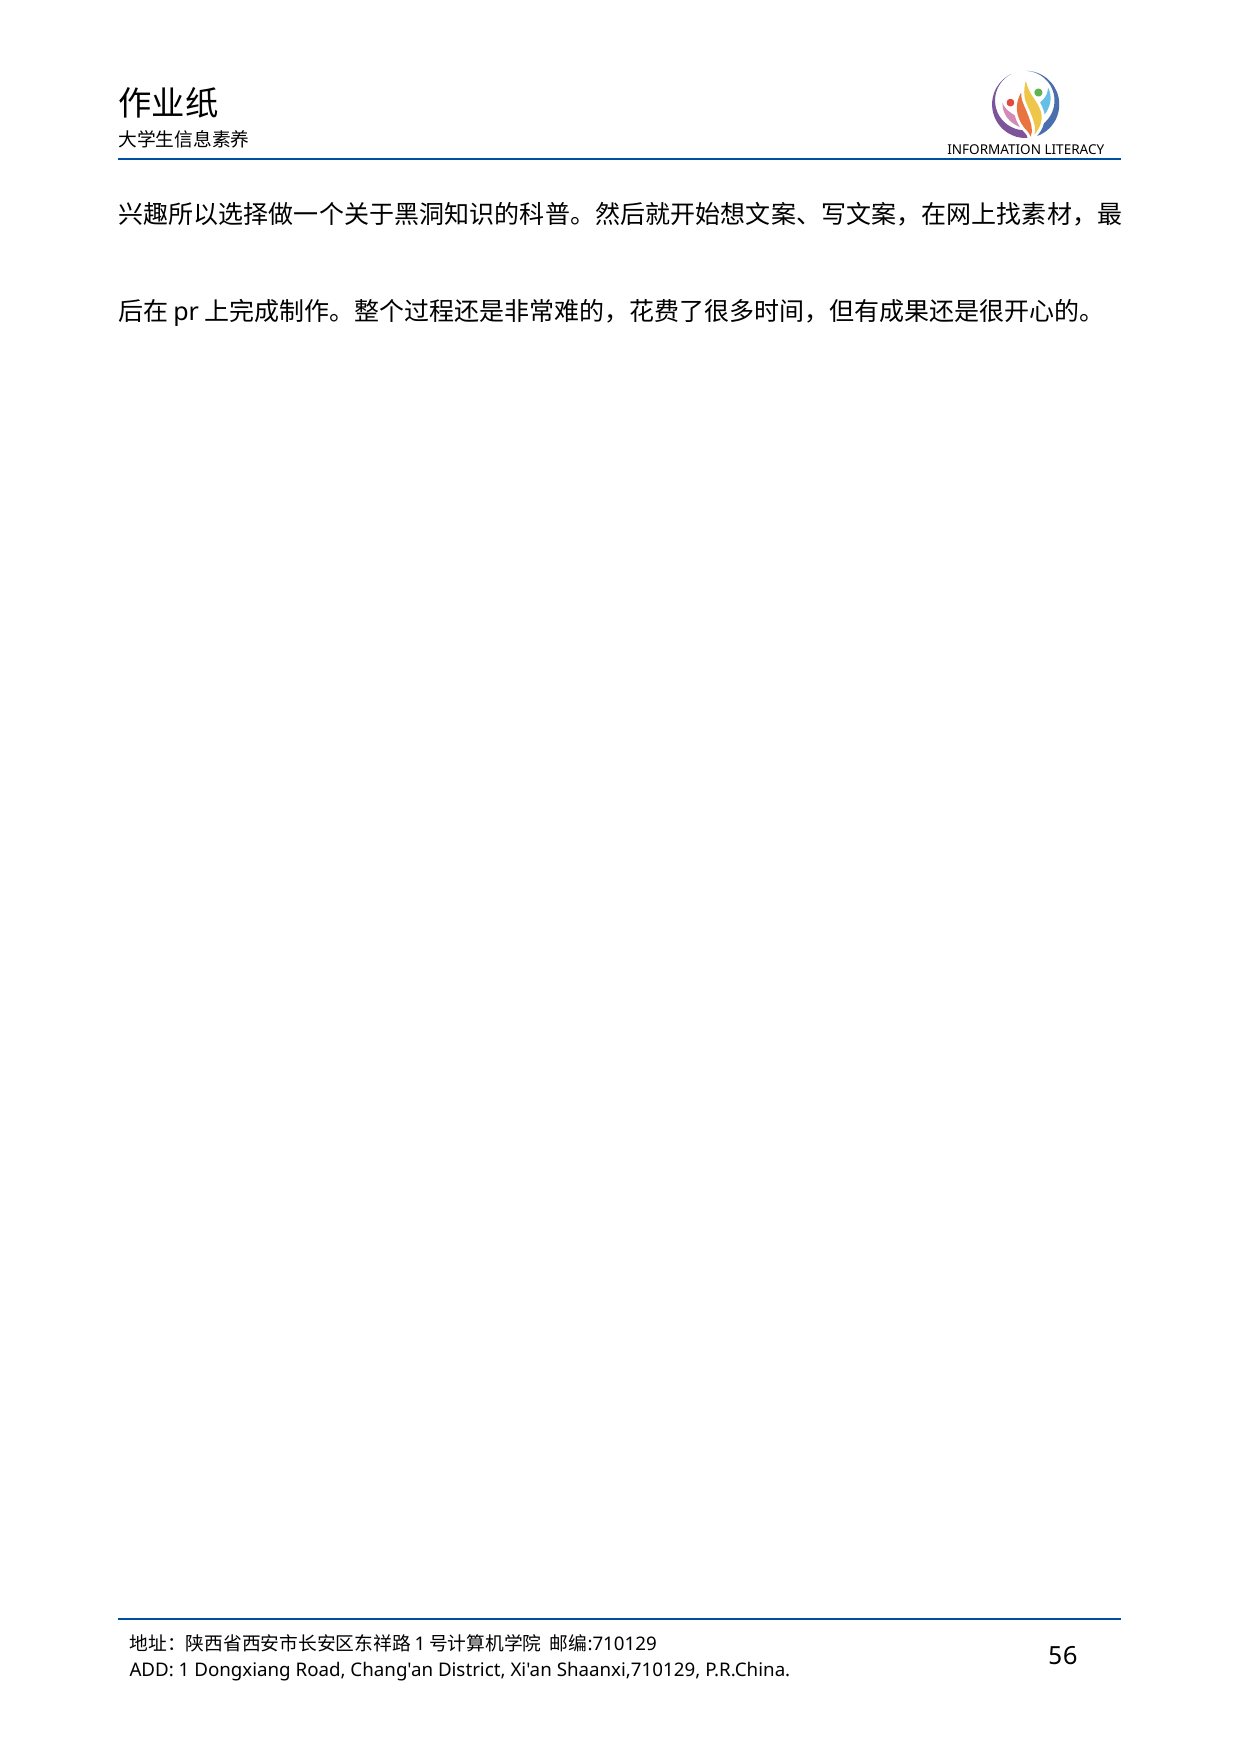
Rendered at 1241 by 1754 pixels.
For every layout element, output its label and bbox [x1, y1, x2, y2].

text [118, 180, 1122, 342]
